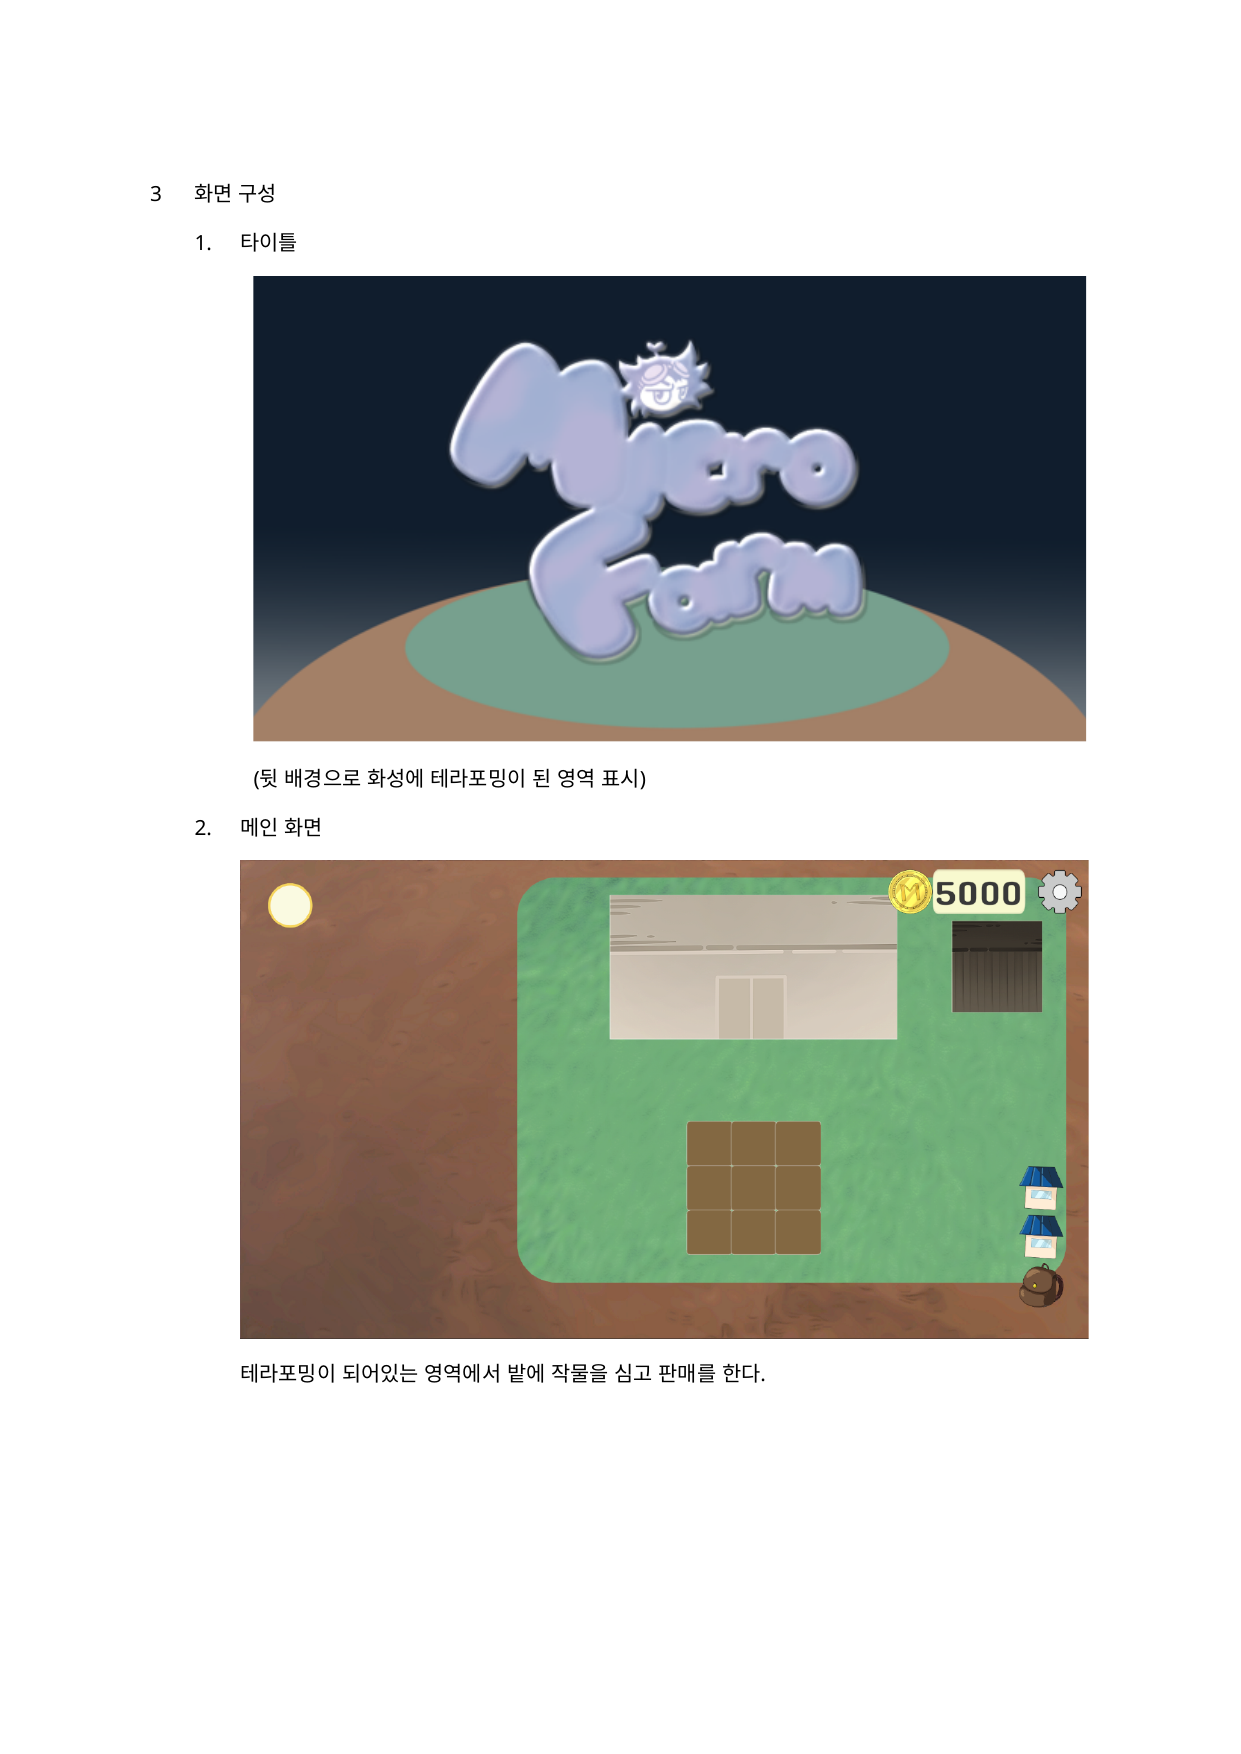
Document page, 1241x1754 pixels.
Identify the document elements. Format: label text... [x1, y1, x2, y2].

picture [253, 276, 1087, 743]
list 메인 화면 [194, 811, 1090, 842]
picture [240, 860, 1089, 1339]
list (뒷 배경으로 화성에 테라포밍이 된 영역 표시) [253, 762, 1090, 792]
list 타이틀 [194, 227, 1090, 257]
list 화면 구성 [150, 177, 1090, 207]
list 테라포밍이 되어있는 영역에서 밭에 작물을 심고 판매를 한다. [240, 1357, 1090, 1388]
